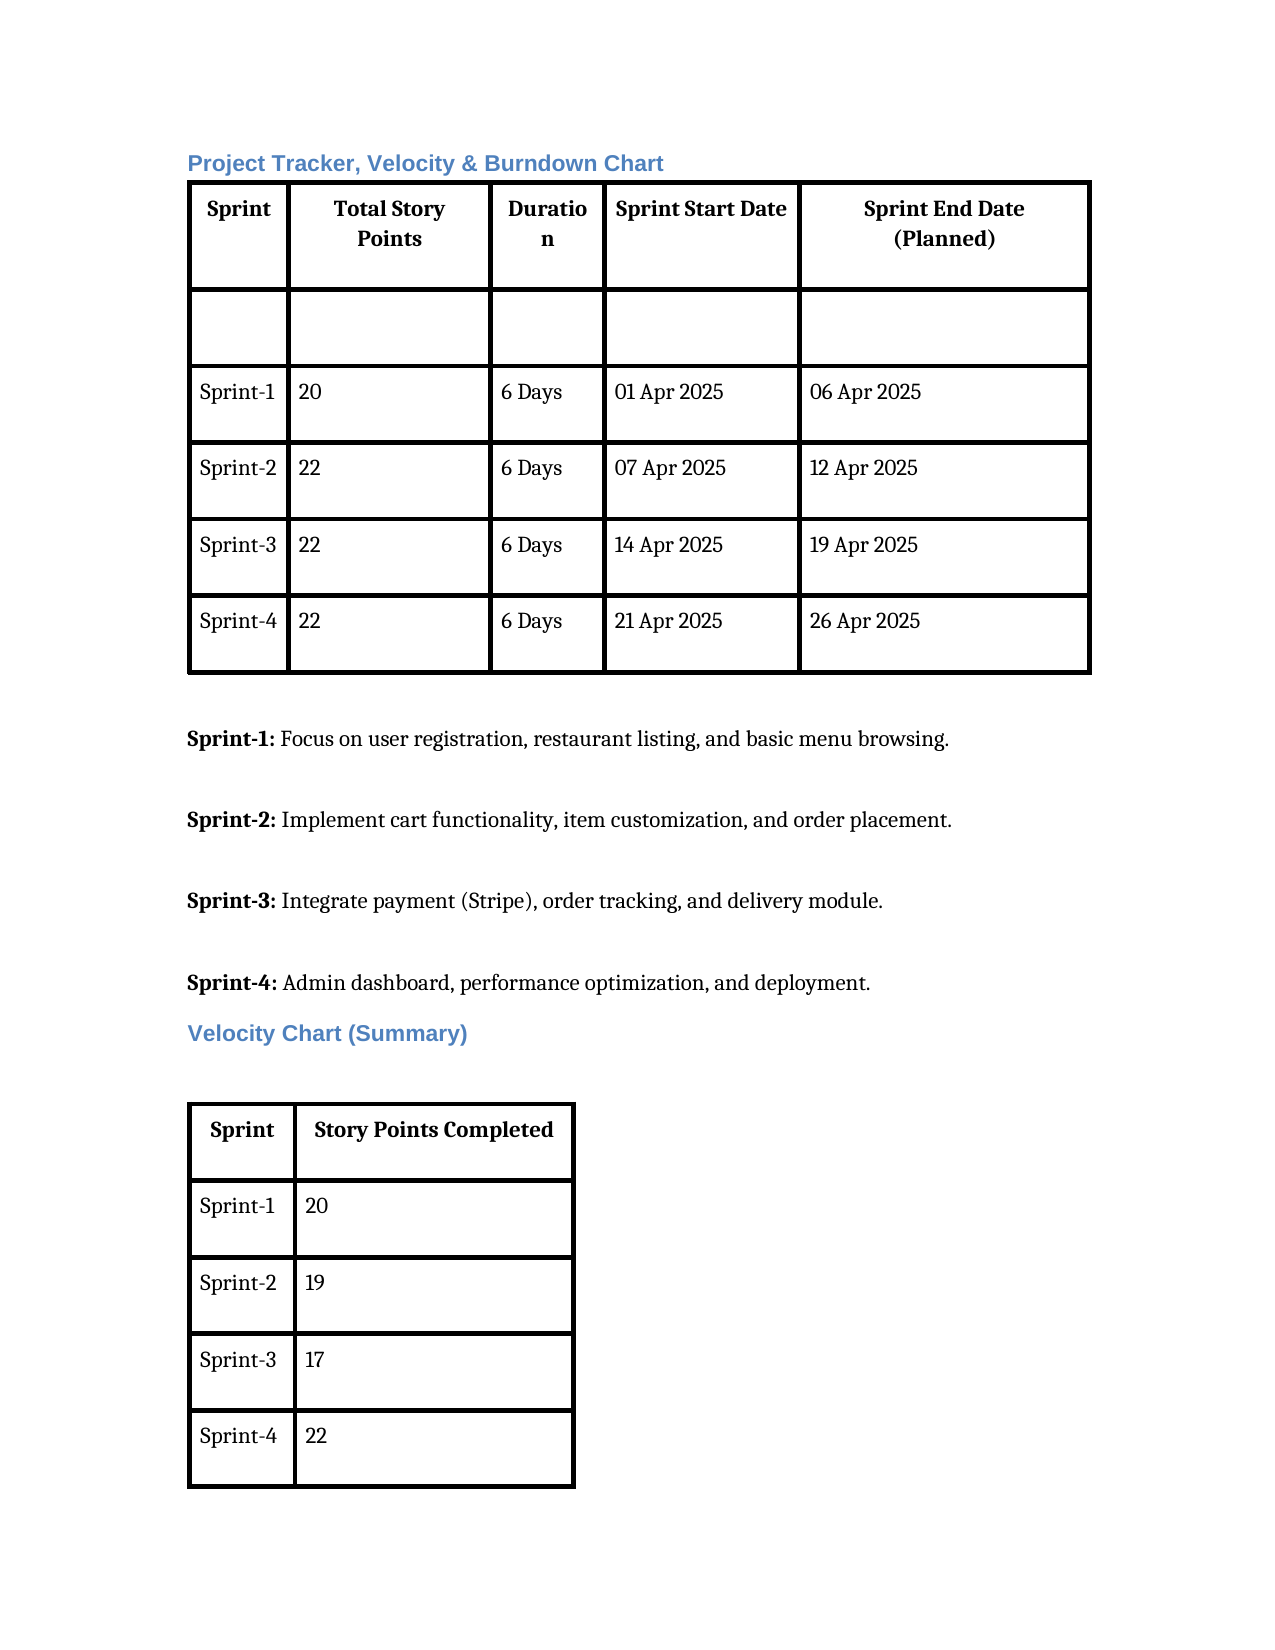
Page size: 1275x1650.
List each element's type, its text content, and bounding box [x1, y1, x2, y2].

table_header Sprint End Date (Planned) [802, 185, 1087, 287]
table_cell 19 [297, 1260, 571, 1331]
table_cell Sprint-3 [192, 1336, 293, 1408]
text Sprint-4: Admin dashboard, performance optimization, and deployment. [187, 969, 1087, 996]
table_header Sprint [192, 185, 286, 287]
subtitle Velocity Chart (Summary) [187, 1020, 1087, 1047]
table_cell 26 Apr 2025 [802, 598, 1087, 670]
table_cell Sprint-1 [192, 368, 286, 440]
table_cell 6 Days [493, 598, 602, 670]
table_cell [493, 292, 602, 363]
table_cell 6 Days [493, 521, 602, 593]
table_header Sprint Start Date [607, 185, 797, 287]
table_cell 12 Apr 2025 [802, 445, 1087, 517]
table_cell [802, 292, 1087, 363]
table_cell [192, 292, 286, 363]
table_cell 14 Apr 2025 [607, 521, 797, 593]
table_cell 20 [291, 368, 488, 440]
subtitle Project Tracker, Velocity & Burndown Chart [187, 150, 1087, 176]
table_header Duration [493, 185, 602, 287]
table_cell [291, 292, 488, 363]
table_cell Sprint-2 [192, 1260, 293, 1331]
table_cell 17 [297, 1336, 571, 1408]
table_cell Sprint-4 [192, 598, 286, 670]
table_cell Sprint-1 [192, 1183, 293, 1255]
table_cell 01 Apr 2025 [607, 368, 797, 440]
table_cell 22 [297, 1413, 571, 1484]
table_cell 22 [291, 598, 488, 670]
text Sprint-1: Focus on user registration, restaurant listing, and basic menu browsing. [187, 726, 1087, 782]
table_cell Sprint-3 [192, 521, 286, 593]
table_header Total Story Points [291, 185, 488, 287]
text Sprint-2: Implement cart functionality, item customization, and order placement. [187, 807, 1087, 863]
table_cell 07 Apr 2025 [607, 445, 797, 517]
table_cell 6 Days [493, 368, 602, 440]
table_cell Sprint-4 [192, 1413, 293, 1484]
table_cell Sprint-2 [192, 445, 286, 517]
table_cell [607, 292, 797, 363]
table_header Story Points Completed [297, 1106, 571, 1178]
table_header Sprint [192, 1106, 293, 1178]
table_cell 20 [297, 1183, 571, 1255]
table_cell 6 Days [493, 445, 602, 517]
table_cell 19 Apr 2025 [802, 521, 1087, 593]
table_cell 21 Apr 2025 [607, 598, 797, 670]
table_cell 22 [291, 521, 488, 593]
text Sprint-3: Integrate payment (Stripe), order tracking, and delivery module. [187, 888, 1087, 944]
table_cell 06 Apr 2025 [802, 368, 1087, 440]
table_cell 22 [291, 445, 488, 517]
